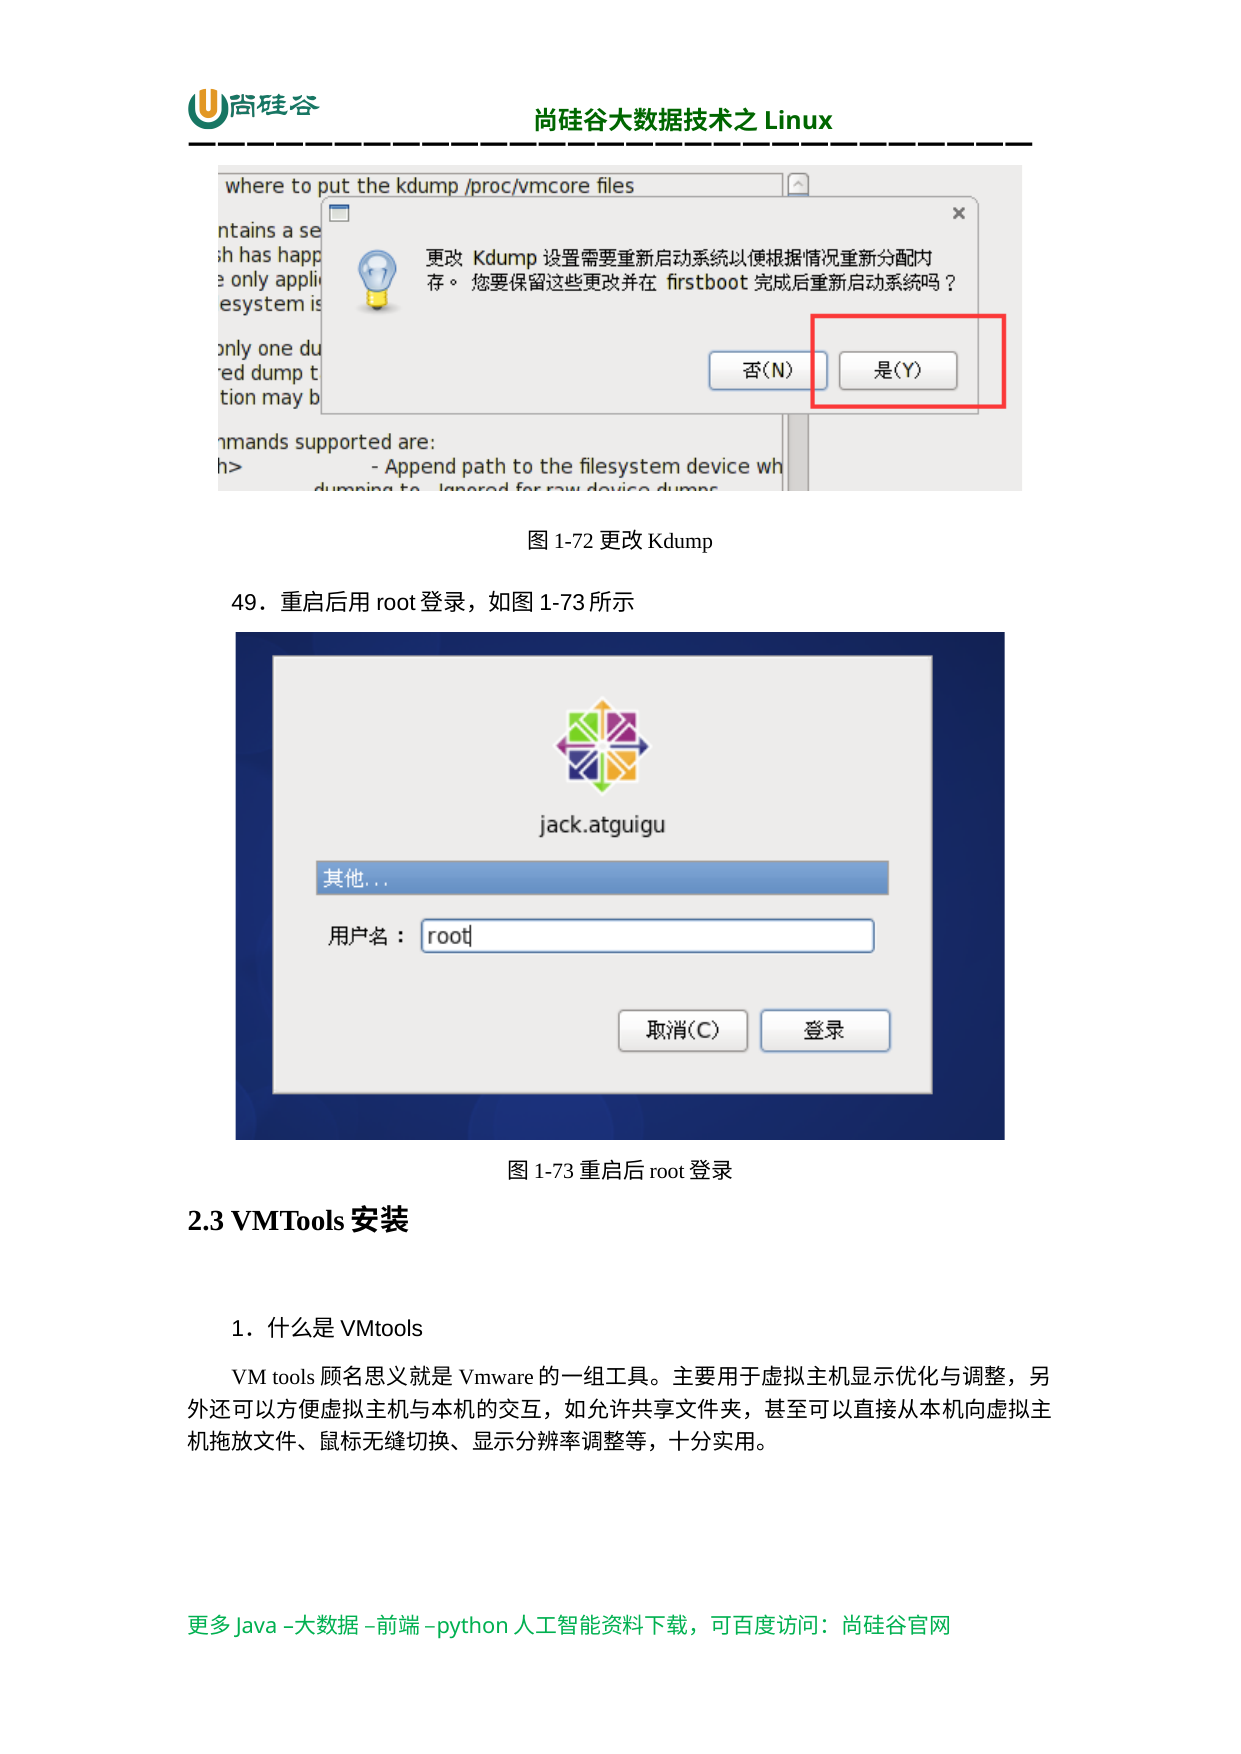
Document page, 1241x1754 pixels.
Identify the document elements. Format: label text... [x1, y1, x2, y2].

picture [235, 632, 1005, 1140]
text 49．重启后用root登录，如图1-73所示 [231, 568, 1053, 633]
text 图1-72 更改Kdump [187, 522, 1053, 555]
text VM tools顾名思义就是Vmware的一组工具。主要用于虚拟主机显示优化与调整，另外还可以方便虚拟主机与本机的交互，如允许共享文件夹，甚至可以直接从本机向虚拟主机拖放文件、鼠标无缝切换、显示分辨率调整等，十分实用。 [187, 1359, 1053, 1456]
text 1．什么是VMtools [231, 1294, 1053, 1359]
subtitle 2.3 VMTools安装 [187, 1185, 1053, 1250]
picture [187, 88, 321, 130]
picture [218, 165, 1023, 491]
text 图1-73 重启后root登录 [187, 1153, 1053, 1185]
